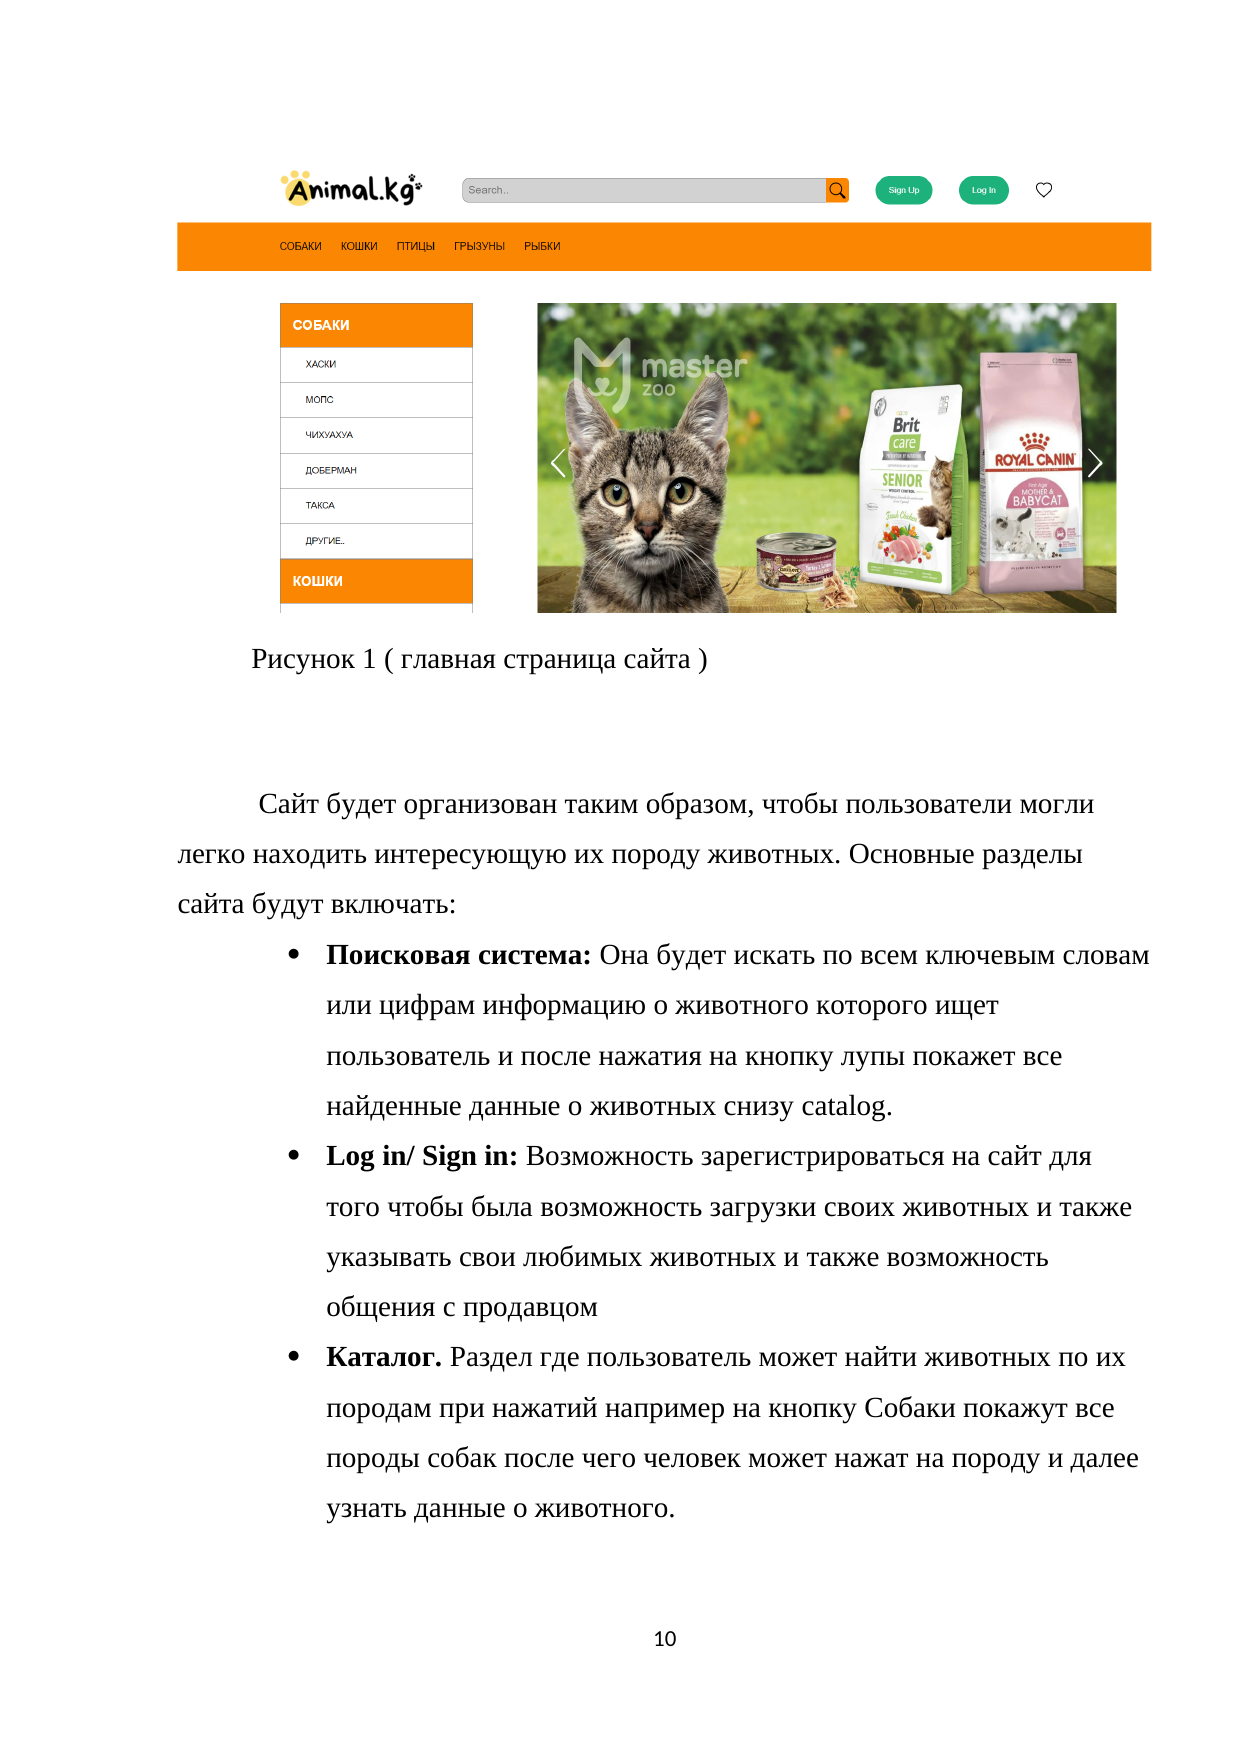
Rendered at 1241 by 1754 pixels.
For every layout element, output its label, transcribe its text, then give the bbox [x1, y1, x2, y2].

picture [177, 146, 1152, 613]
text Сайт будет организован таким образом, чтобы пользователи могли легко находить интересующую их породу животных. Основные разделы сайта будут включать: [177, 786, 1152, 920]
list Log in/ Sign in: Возможность зарегистрироваться на сайт для того чтобы была возможность загрузки своих животных и также указывать свои любимых животных и также возможность общения с продавцом [288, 1138, 1152, 1323]
list Поисковая система: Она будет искать по всем ключевым словам или цифрам информацию о животного которого ищет пользователь и после нажатия на кнопку лупы покажет все найденные данные о животных снизу catalog. [288, 937, 1152, 1121]
text Рисунок 1 ( главная страница сайта ) [177, 642, 1152, 675]
list Каталог. Раздел где пользователь может найти животных по их породам при нажатий например на кнопку Собаки покажут все породы собак после чего человек может нажат на породу и далее узнать данные о животного. [288, 1339, 1152, 1524]
